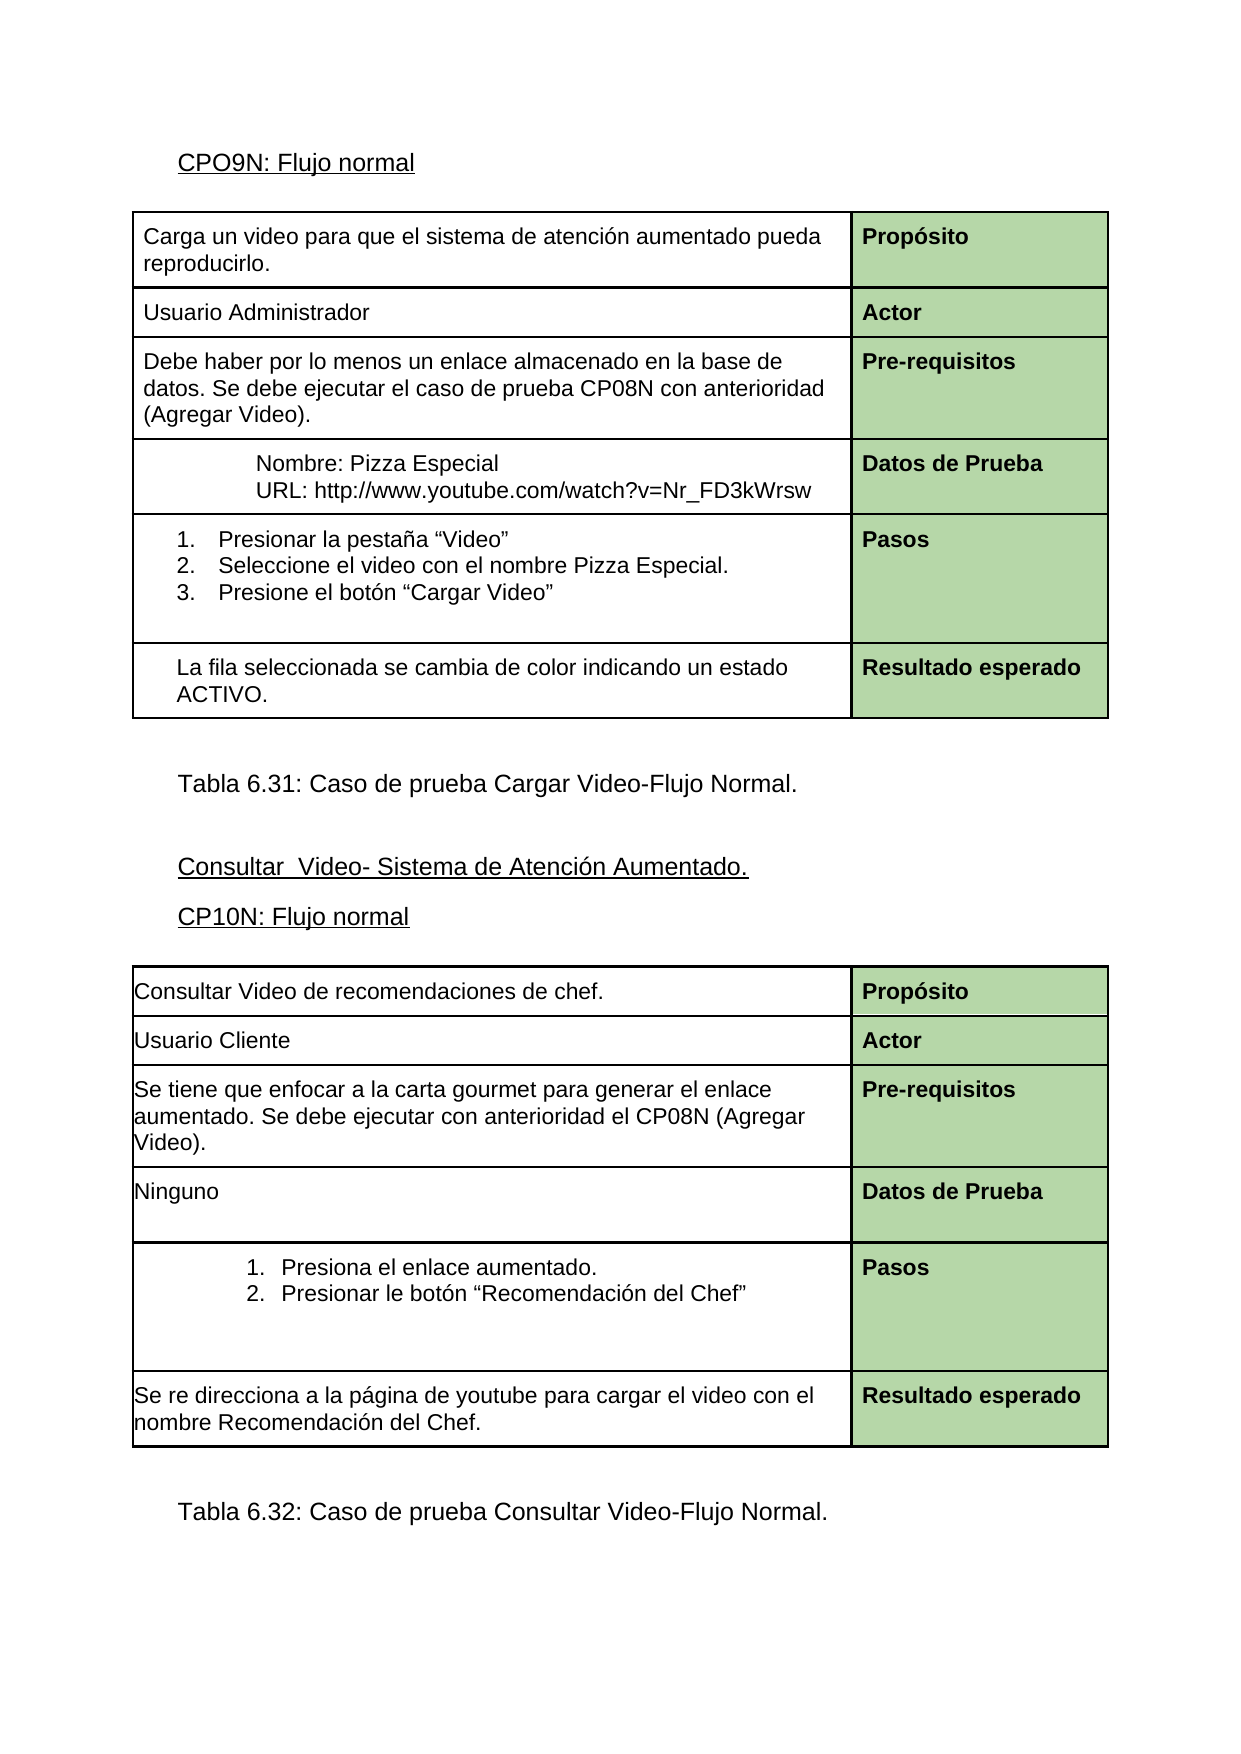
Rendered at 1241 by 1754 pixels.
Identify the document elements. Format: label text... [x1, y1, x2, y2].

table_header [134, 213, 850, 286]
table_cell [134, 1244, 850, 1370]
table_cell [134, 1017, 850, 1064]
text CP10N: Flujo normal [177, 902, 1063, 931]
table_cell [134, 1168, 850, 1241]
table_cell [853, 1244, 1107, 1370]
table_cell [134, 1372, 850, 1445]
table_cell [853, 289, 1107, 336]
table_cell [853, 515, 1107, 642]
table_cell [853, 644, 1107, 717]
text Consultar Video- Sistema de Atención Aumentado. [177, 852, 1063, 881]
text Tabla 6.31: Caso de prueba Cargar Video-Flujo Normal. [177, 769, 1063, 798]
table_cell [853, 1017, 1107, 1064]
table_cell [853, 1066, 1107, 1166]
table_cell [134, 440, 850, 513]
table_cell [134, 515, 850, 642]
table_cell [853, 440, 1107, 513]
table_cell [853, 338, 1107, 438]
text Tabla 6.32: Caso de prueba Consultar Video-Flujo Normal. [177, 1497, 1063, 1526]
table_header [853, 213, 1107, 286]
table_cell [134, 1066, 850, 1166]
text CPO9N: Flujo normal [177, 148, 1063, 176]
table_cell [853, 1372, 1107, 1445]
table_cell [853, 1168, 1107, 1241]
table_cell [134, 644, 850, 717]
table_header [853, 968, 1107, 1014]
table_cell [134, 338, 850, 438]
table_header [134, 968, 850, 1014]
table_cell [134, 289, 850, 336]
